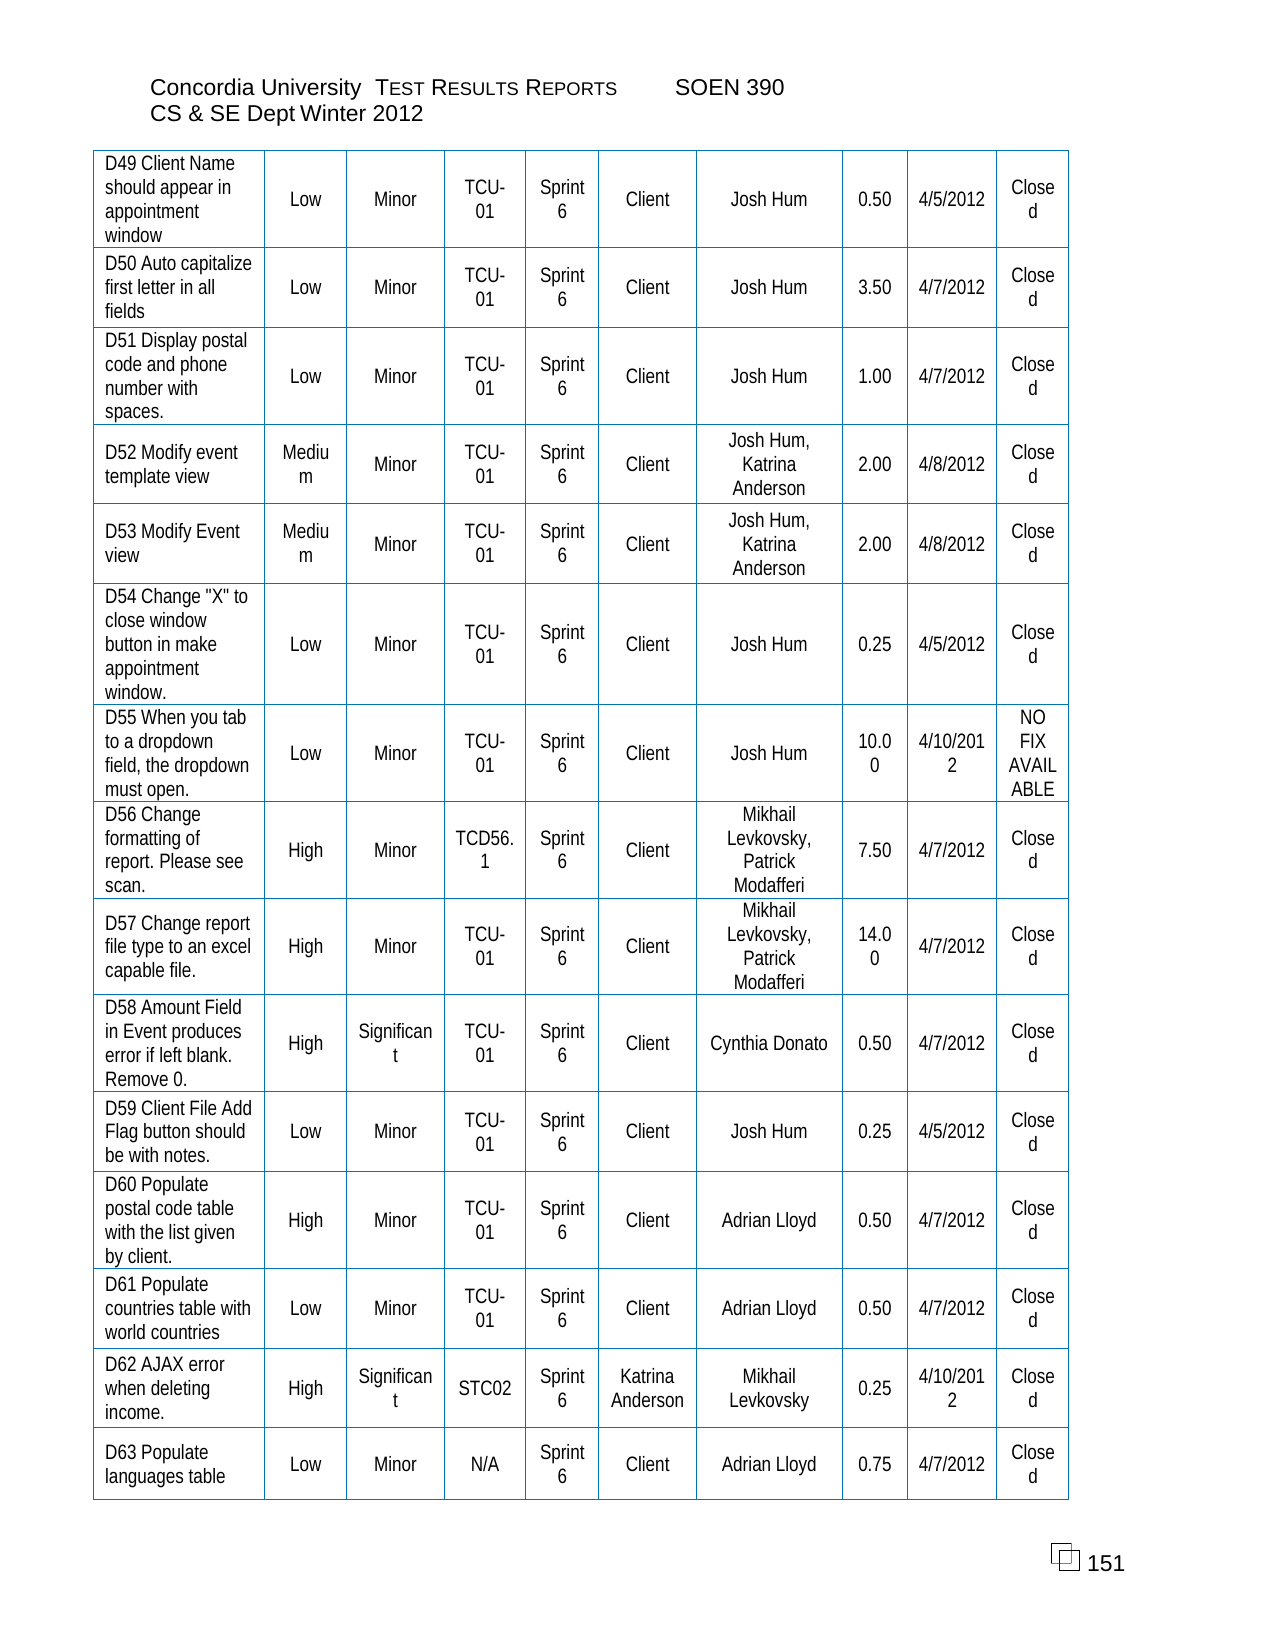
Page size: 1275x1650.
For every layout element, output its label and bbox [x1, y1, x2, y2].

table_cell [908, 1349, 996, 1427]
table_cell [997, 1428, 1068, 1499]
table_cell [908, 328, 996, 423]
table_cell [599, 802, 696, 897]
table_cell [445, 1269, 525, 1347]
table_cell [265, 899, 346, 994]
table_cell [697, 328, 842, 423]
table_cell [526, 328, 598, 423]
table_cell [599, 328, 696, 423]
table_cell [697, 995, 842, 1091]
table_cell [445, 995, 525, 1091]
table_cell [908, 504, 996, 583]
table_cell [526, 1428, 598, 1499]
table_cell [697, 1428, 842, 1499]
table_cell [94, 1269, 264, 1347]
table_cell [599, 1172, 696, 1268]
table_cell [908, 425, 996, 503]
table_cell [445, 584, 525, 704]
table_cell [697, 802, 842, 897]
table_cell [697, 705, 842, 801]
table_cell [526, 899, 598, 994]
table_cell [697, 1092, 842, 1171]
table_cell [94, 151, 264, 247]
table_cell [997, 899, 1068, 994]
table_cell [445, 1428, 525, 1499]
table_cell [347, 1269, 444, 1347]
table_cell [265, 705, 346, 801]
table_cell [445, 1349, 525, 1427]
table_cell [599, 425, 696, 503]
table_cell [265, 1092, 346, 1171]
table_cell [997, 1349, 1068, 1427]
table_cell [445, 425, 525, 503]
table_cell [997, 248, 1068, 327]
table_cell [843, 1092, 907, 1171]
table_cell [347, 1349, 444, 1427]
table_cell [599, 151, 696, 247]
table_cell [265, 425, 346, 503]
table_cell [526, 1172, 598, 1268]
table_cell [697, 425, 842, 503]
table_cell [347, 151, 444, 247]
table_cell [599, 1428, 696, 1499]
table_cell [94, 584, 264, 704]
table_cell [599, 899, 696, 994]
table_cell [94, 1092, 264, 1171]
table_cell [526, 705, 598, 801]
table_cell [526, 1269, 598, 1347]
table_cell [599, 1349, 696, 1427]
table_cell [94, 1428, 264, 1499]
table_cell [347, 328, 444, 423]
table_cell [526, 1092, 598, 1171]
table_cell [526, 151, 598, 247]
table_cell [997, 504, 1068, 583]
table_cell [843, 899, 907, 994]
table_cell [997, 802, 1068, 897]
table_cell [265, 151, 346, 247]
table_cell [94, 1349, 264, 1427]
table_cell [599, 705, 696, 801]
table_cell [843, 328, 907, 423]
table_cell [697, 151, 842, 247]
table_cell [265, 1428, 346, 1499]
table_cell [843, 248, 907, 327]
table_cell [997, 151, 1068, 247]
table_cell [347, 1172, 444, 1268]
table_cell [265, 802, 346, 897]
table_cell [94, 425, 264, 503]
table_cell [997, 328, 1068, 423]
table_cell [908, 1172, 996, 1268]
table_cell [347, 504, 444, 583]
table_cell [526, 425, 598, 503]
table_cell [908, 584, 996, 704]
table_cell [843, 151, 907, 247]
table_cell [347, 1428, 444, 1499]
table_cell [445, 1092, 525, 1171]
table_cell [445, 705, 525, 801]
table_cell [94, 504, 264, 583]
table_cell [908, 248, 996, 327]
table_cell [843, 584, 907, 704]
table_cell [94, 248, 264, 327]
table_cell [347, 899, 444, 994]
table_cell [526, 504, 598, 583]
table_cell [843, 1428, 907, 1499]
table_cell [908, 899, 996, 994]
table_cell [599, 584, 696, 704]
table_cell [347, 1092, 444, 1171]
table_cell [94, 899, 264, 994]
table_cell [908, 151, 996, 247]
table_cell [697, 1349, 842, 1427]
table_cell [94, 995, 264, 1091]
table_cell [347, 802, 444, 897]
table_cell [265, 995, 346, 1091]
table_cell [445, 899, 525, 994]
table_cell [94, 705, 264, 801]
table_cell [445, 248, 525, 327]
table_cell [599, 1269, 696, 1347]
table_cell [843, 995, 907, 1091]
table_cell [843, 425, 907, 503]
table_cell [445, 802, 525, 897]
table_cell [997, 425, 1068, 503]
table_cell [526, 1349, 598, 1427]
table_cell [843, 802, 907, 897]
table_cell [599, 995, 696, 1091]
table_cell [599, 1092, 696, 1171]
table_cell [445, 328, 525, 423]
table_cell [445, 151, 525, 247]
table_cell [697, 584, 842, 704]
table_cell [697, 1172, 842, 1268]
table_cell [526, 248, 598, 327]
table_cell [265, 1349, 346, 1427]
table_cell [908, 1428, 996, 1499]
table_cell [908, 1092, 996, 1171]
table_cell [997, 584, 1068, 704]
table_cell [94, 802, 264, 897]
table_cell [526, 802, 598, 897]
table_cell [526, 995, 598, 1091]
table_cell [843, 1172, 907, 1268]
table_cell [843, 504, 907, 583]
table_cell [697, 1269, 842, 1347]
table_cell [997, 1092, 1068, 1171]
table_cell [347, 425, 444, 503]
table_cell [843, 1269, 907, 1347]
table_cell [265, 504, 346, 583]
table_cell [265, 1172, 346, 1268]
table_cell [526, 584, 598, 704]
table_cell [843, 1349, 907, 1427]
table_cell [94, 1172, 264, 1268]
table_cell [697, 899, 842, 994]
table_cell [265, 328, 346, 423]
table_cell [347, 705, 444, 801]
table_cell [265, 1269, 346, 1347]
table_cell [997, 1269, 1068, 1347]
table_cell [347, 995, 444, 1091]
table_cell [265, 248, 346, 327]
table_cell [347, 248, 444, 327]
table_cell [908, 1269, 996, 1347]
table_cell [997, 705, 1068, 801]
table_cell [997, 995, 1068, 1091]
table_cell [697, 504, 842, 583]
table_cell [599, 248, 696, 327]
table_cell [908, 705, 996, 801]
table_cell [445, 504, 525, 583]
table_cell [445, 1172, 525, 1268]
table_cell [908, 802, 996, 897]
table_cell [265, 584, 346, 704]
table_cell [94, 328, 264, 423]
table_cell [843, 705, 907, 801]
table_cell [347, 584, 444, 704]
picture [1049, 1541, 1081, 1572]
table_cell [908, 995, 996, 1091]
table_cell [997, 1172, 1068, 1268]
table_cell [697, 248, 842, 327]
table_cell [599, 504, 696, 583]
